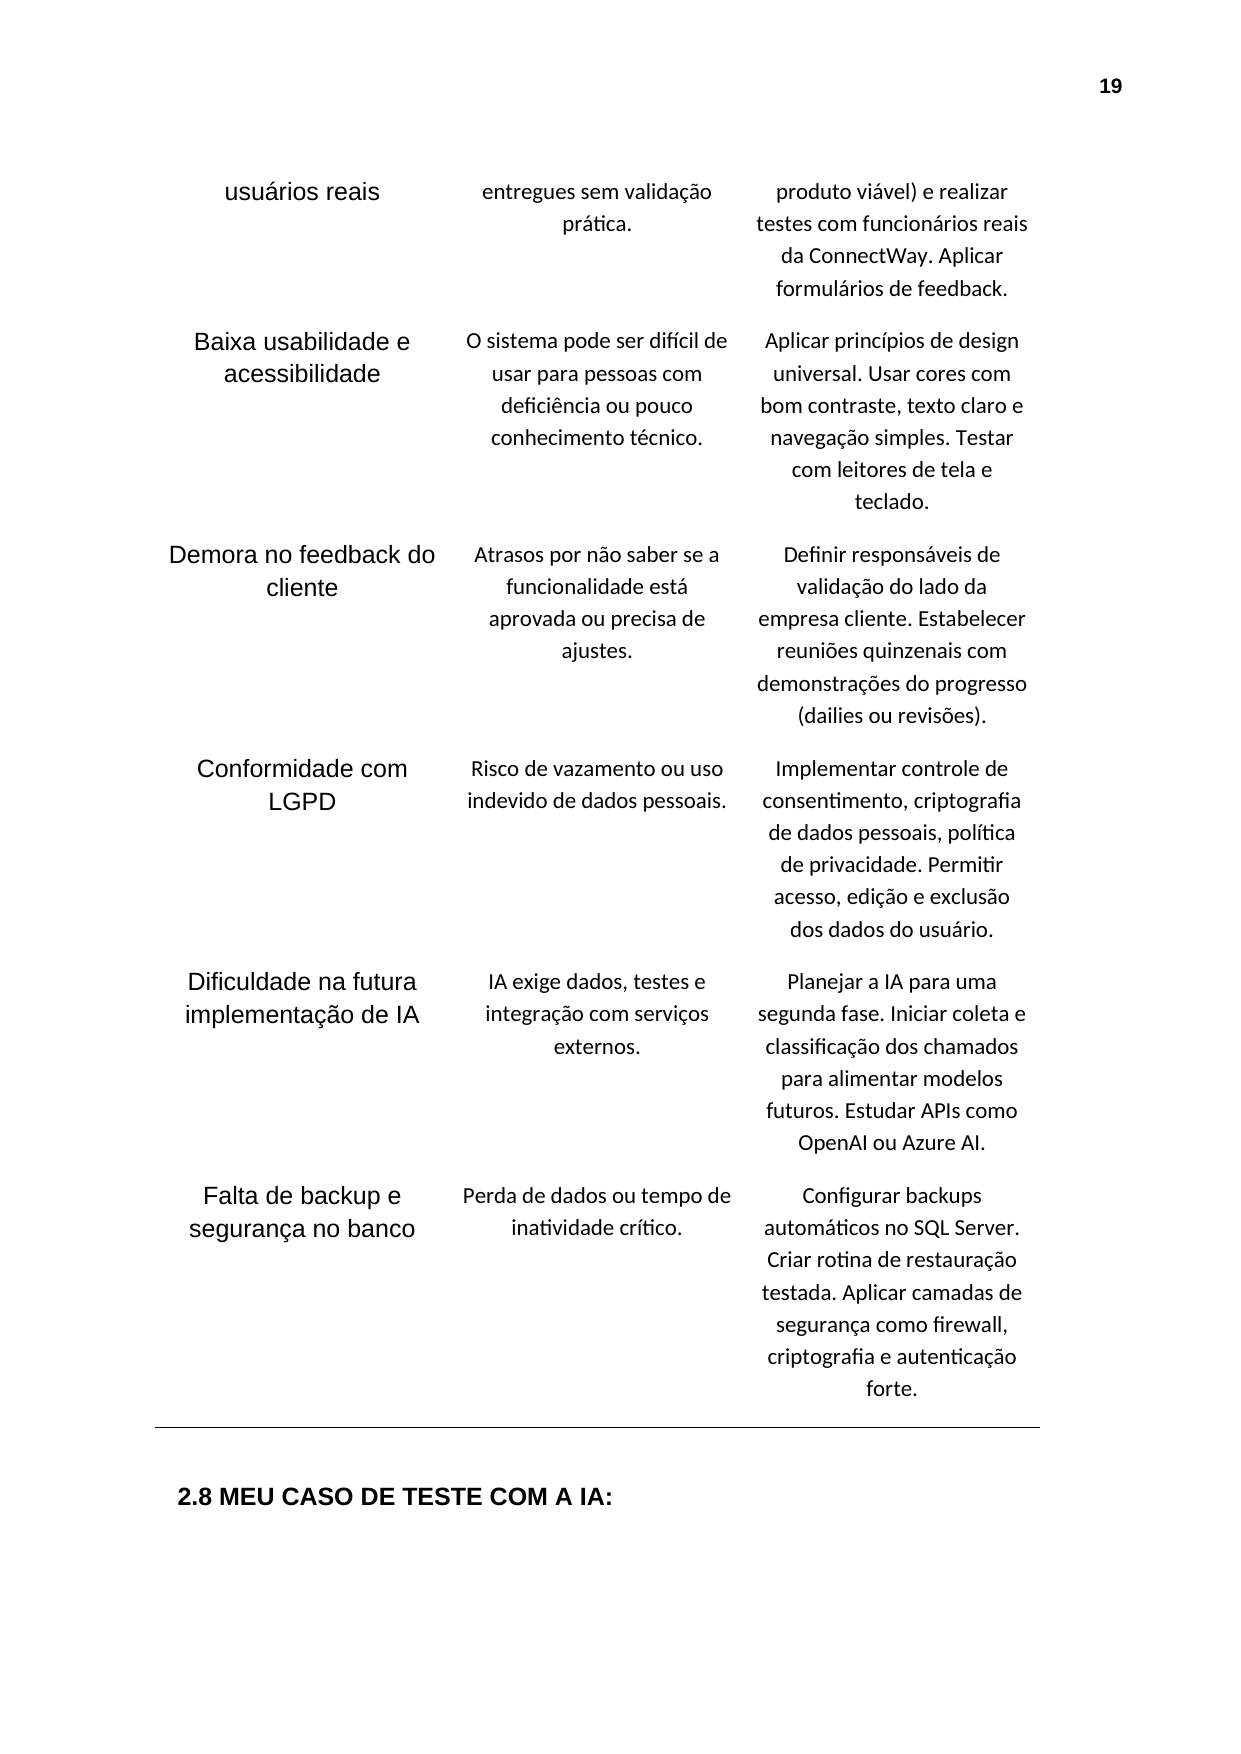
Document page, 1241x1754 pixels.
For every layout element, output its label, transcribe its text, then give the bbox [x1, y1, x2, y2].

table_cell Baixa usabilidade e acessibilidade [155, 326, 449, 540]
table_cell Implementar controle de consentimento, criptografia de dados pessoais, política de privacidade. Permitir acesso, edição e exclusão dos dados do usuário. [745, 754, 1039, 967]
table_cell Dificuldade na futura implementação de IA [155, 968, 449, 1181]
text 2.8 MEU CASO DE TESTE COM A IA: [177, 1482, 1122, 1511]
table_cell O sistema pode ser difícil de usar para pessoas com deficiência ou pouco conhecimento técnico. [450, 326, 744, 540]
table_cell Demora no feedback do cliente [155, 540, 449, 754]
table_cell Atrasos por não saber se a funcionalidade está aprovada ou precisa de ajustes. [450, 540, 744, 754]
table_cell Planejar a IA para uma segunda fase. Iniciar coleta e classificação dos chamados para alimentar modelos futuros. Estudar APIs como OpenAI ou Azure AI. [745, 968, 1039, 1181]
table_cell Conformidade com LGPD [155, 754, 449, 967]
table_cell Aplicar princípios de design universal. Usar cores com bom contraste, texto claro e navegação simples. Testar com leitores de tela e teclado. [745, 326, 1039, 540]
table_cell Perda de dados ou tempo de inatividade crítico. [450, 1181, 744, 1427]
table_cell IA exige dados, testes e integração com serviços externos. [450, 968, 744, 1181]
table_cell Falta de backup e segurança no banco [155, 1181, 449, 1427]
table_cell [745, 177, 1039, 326]
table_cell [450, 177, 744, 326]
table_cell Configurar backups automáticos no SQL Server. Criar rotina de restauração testada. Aplicar camadas de segurança como firewall, criptografia e autenticação forte. [745, 1181, 1039, 1427]
table_cell Definir responsáveis de validação do lado da empresa cliente. Estabelecer reuniões quinzenais com demonstrações do progresso (dailies ou revisões). [745, 540, 1039, 754]
table_cell Risco de vazamento ou uso indevido de dados pessoais. [450, 754, 744, 967]
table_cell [155, 177, 449, 326]
